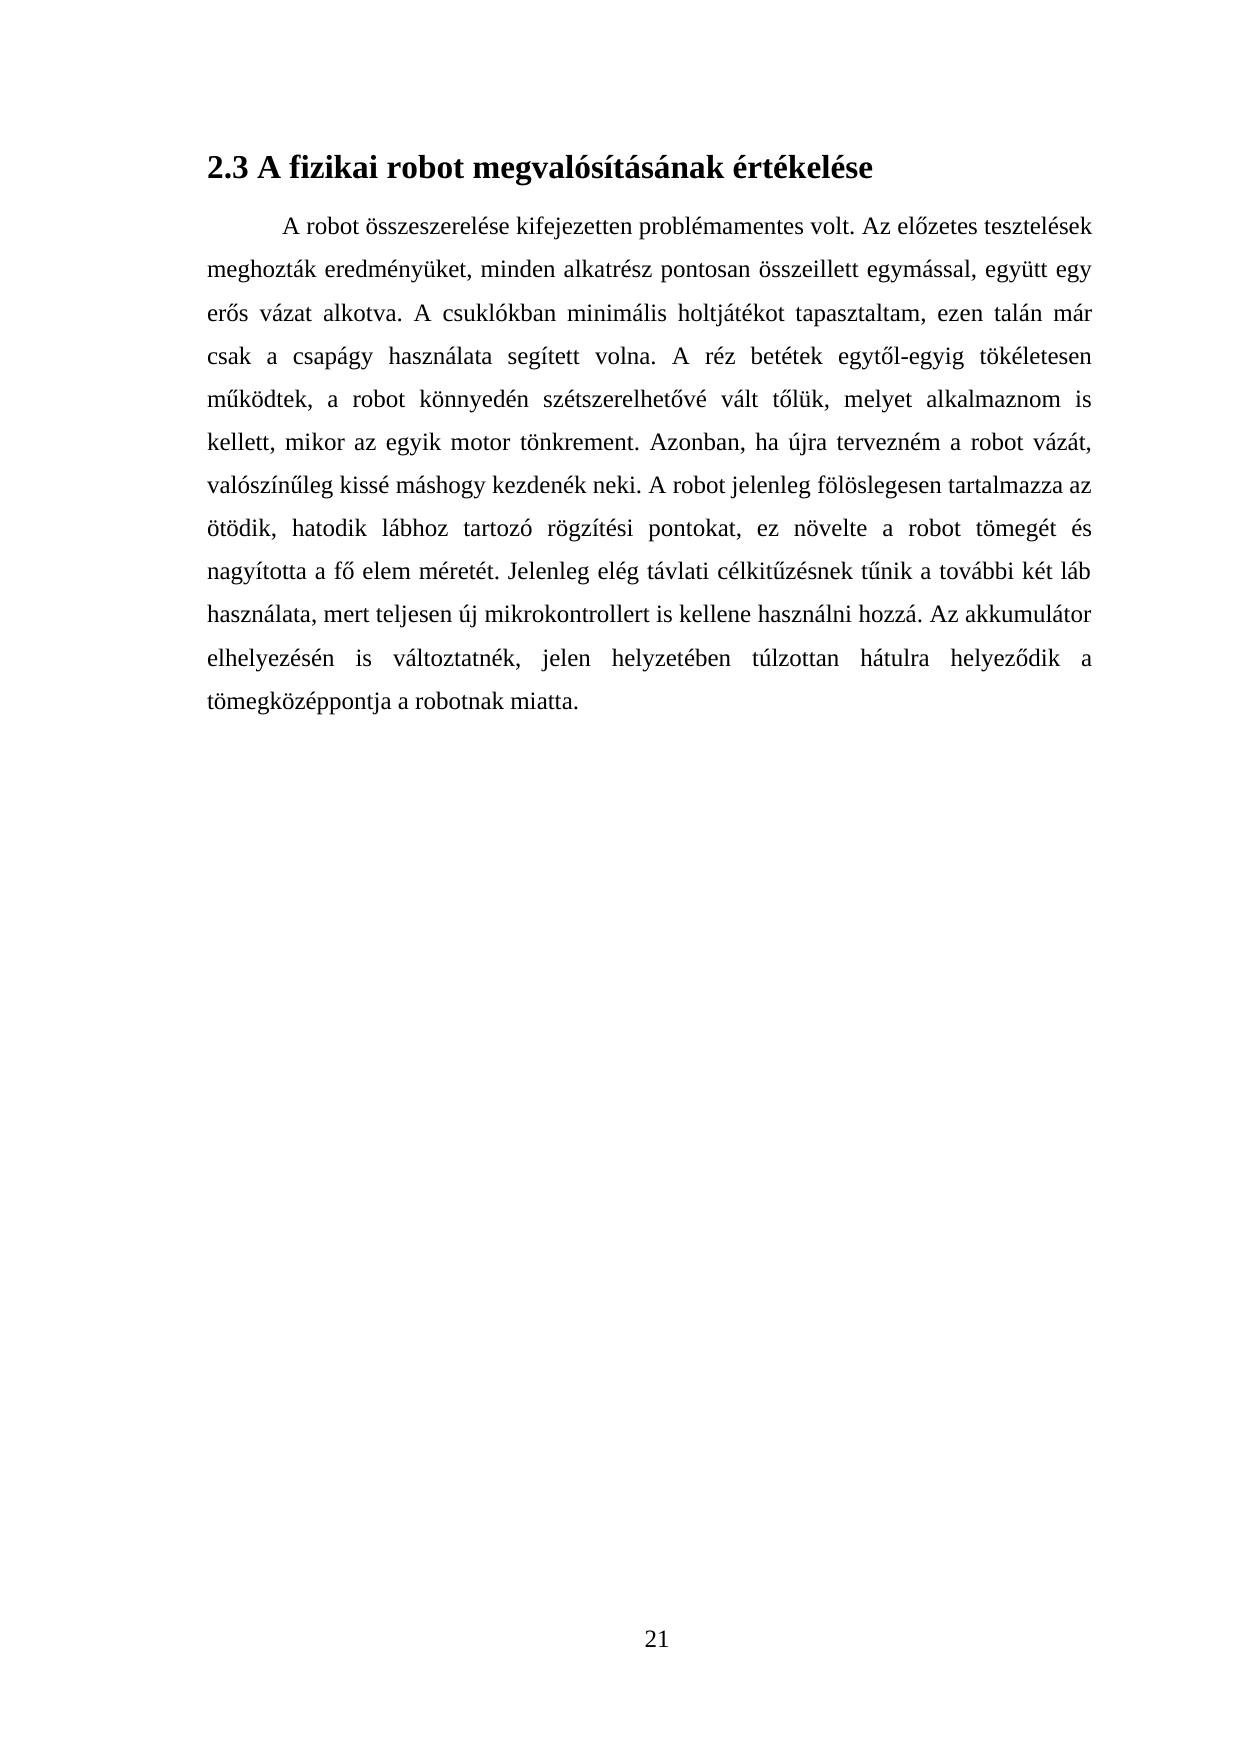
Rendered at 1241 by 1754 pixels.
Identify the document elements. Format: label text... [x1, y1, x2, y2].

text A robot összeszerelése kifejezetten problémamentes volt. Az előzetes tesztelések meghozták eredményüket, minden alkatrész pontosan összeillett egymással, együtt egy erős vázat alkotva. A csuklókban minimális holtjátékot tapasztaltam, ezen talán már csak a csapágy használata segített volna. A réz betétek egytől-egyig tökéletesen működtek, a robot könnyedén szétszerelhetővé vált tőlük, melyet alkalmaznom is kellett, mikor az egyik motor tönkrement. Azonban, ha újra tervezném a robot vázát, valószínűleg kissé máshogy kezdenék neki. A robot jelenleg fölöslegesen tartalmazza az ötödik, hatodik lábhoz tartozó rögzítési pontokat, ez növelte a robot tömegét és nagyította a fő elem méretét. Jelenleg elég távlati célkitűzésnek tűnik a további két láb használata, mert teljesen új mikrokontrollert is kellene használni hozzá. Az akkumulátor elhelyezésén is változtatnék, jelen helyzetében túlzottan hátulra helyeződik a tömegközéppontja a robotnak miatta. [207, 211, 1092, 714]
subtitle A fizikai robot megvalósításának értékelése [207, 148, 1092, 186]
